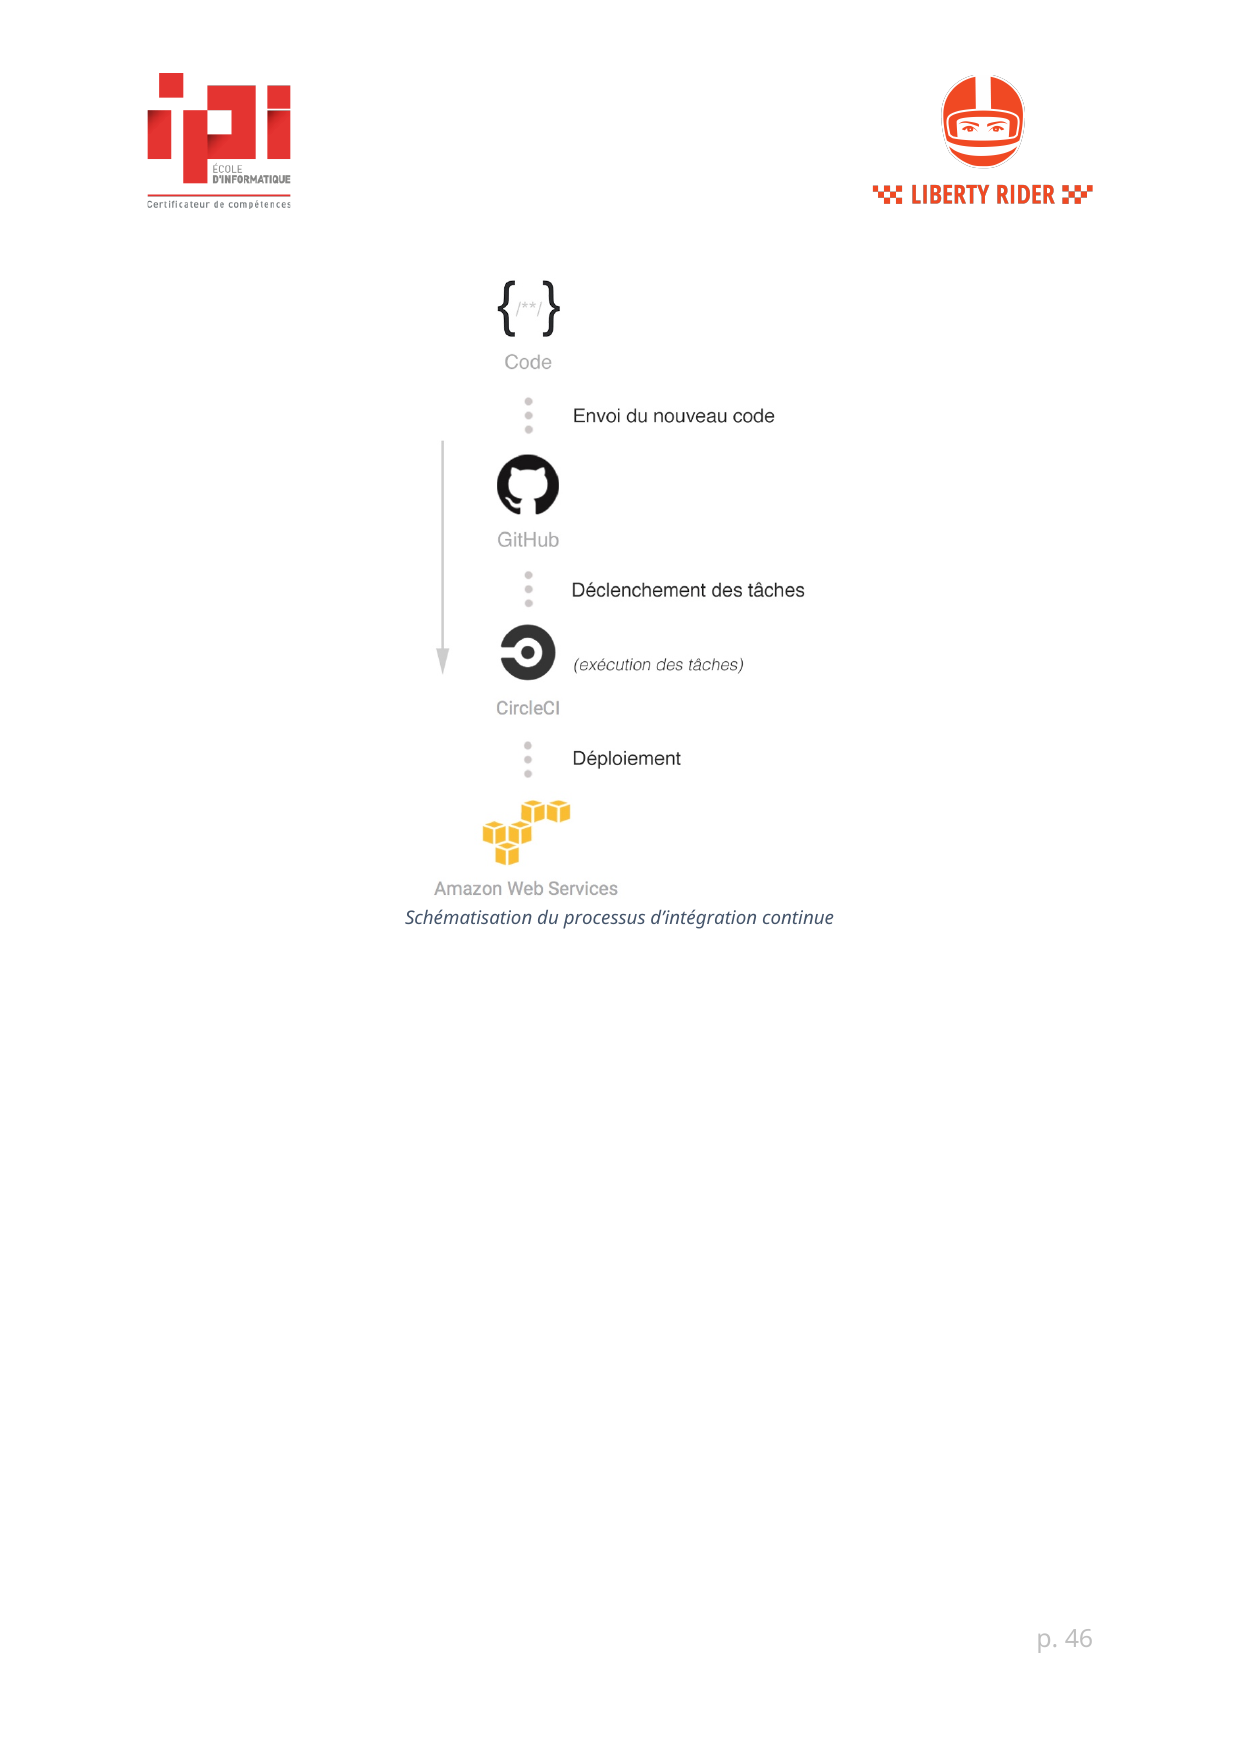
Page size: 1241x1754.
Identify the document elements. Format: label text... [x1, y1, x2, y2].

picture [872, 75, 1093, 209]
text Schématisation du processus d’intégration continue [148, 904, 1093, 930]
picture [431, 272, 810, 900]
picture [147, 73, 291, 209]
